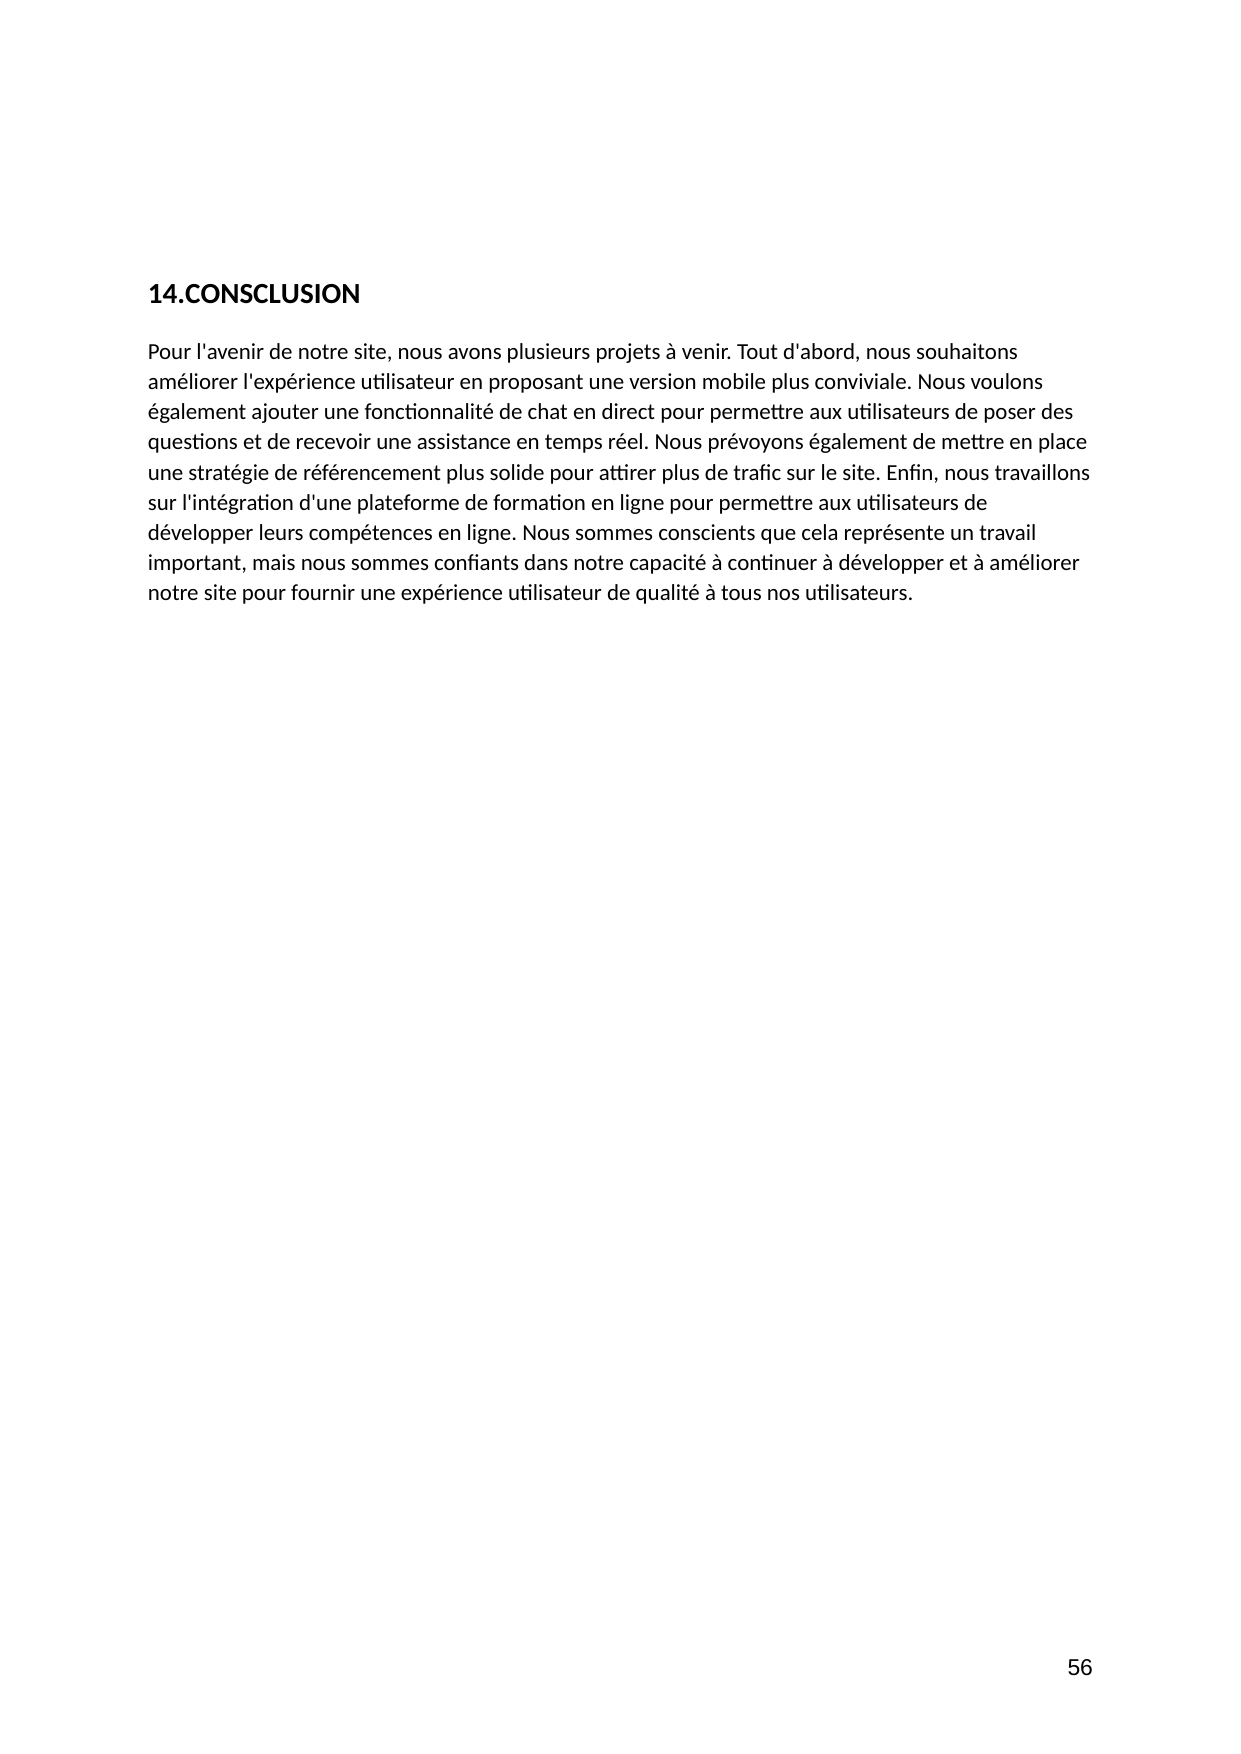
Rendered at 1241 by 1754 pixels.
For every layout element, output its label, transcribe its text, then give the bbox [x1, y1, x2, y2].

text Pour l'avenir de notre site, nous avons plusieurs projets à venir. Tout d'abord, nous souhaitons améliorer l'expérience utilisateur en proposant une version mobile plus conviviale. Nous voulons également ajouter une fonctionnalité de chat en direct pour permettre aux utilisateurs de poser des questions et de recevoir une assistance en temps réel. Nous prévoyons également de mettre en place une stratégie de référencement plus solide pour attirer plus de trafic sur le site. Enfin, nous travaillons sur l'intégration d'une plateforme de formation en ligne pour permettre aux utilisateurs de développer leurs compétences en ligne. Nous sommes conscients que cela représente un travail important, mais nous sommes confiants dans notre capacité à continuer à développer et à améliorer notre site pour fournir une expérience utilisateur de qualité à tous nos utilisateurs. [148, 337, 1093, 606]
subtitle 14.CONSCLUSION [148, 275, 1093, 310]
